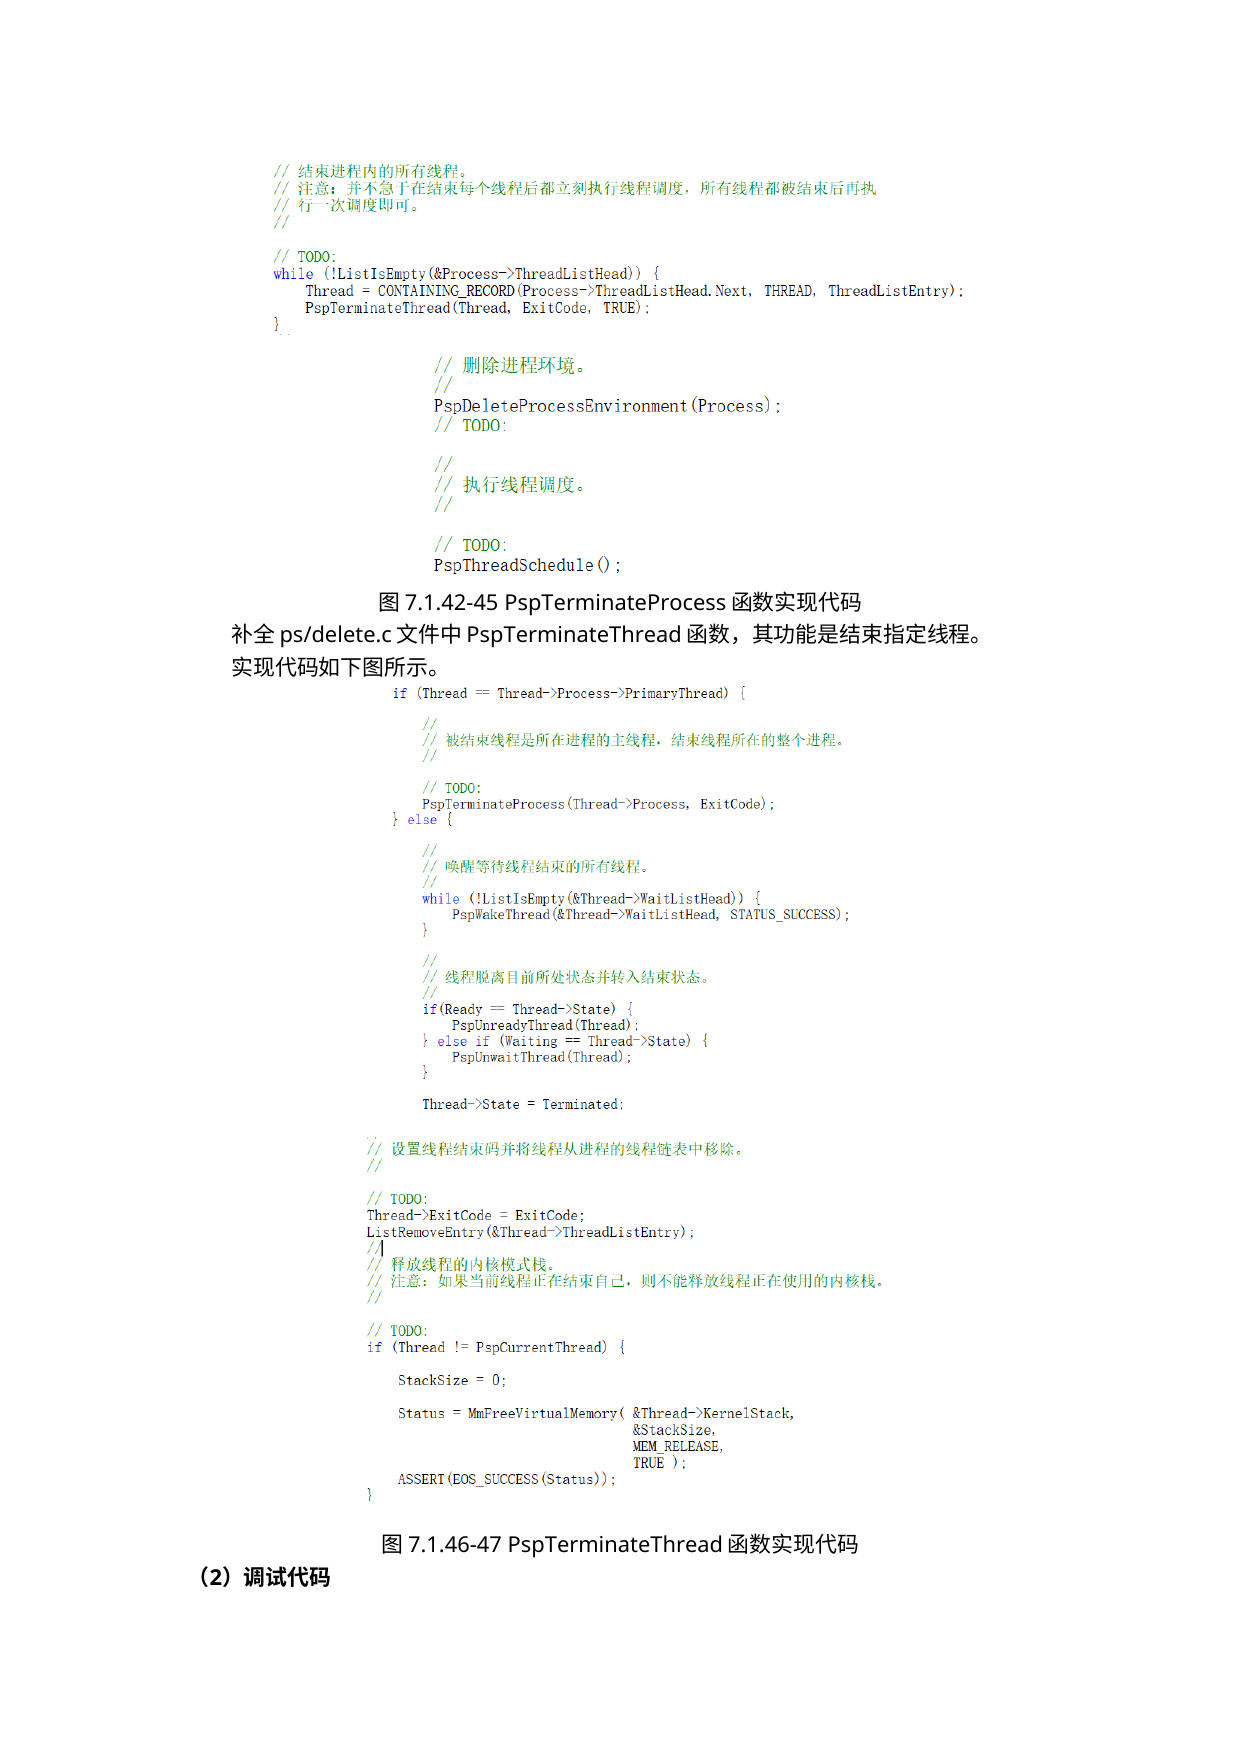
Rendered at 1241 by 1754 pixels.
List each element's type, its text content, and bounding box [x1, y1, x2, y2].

list （2）调试代码 [187, 1559, 1053, 1592]
text 图7.1.42-45 PspTerminateProcess函数实现代码 [187, 584, 1053, 617]
picture [422, 357, 818, 579]
picture [373, 682, 867, 1116]
picture [342, 1137, 898, 1501]
text 实现代码如下图所示。 [187, 649, 1053, 682]
picture [269, 162, 971, 335]
text 补全ps/delete.c文件中PspTerminateThread函数，其功能是结束指定线程。 [187, 617, 1053, 649]
text 图7.1.46-47 PspTerminateThread函数实现代码 [187, 1527, 1053, 1559]
